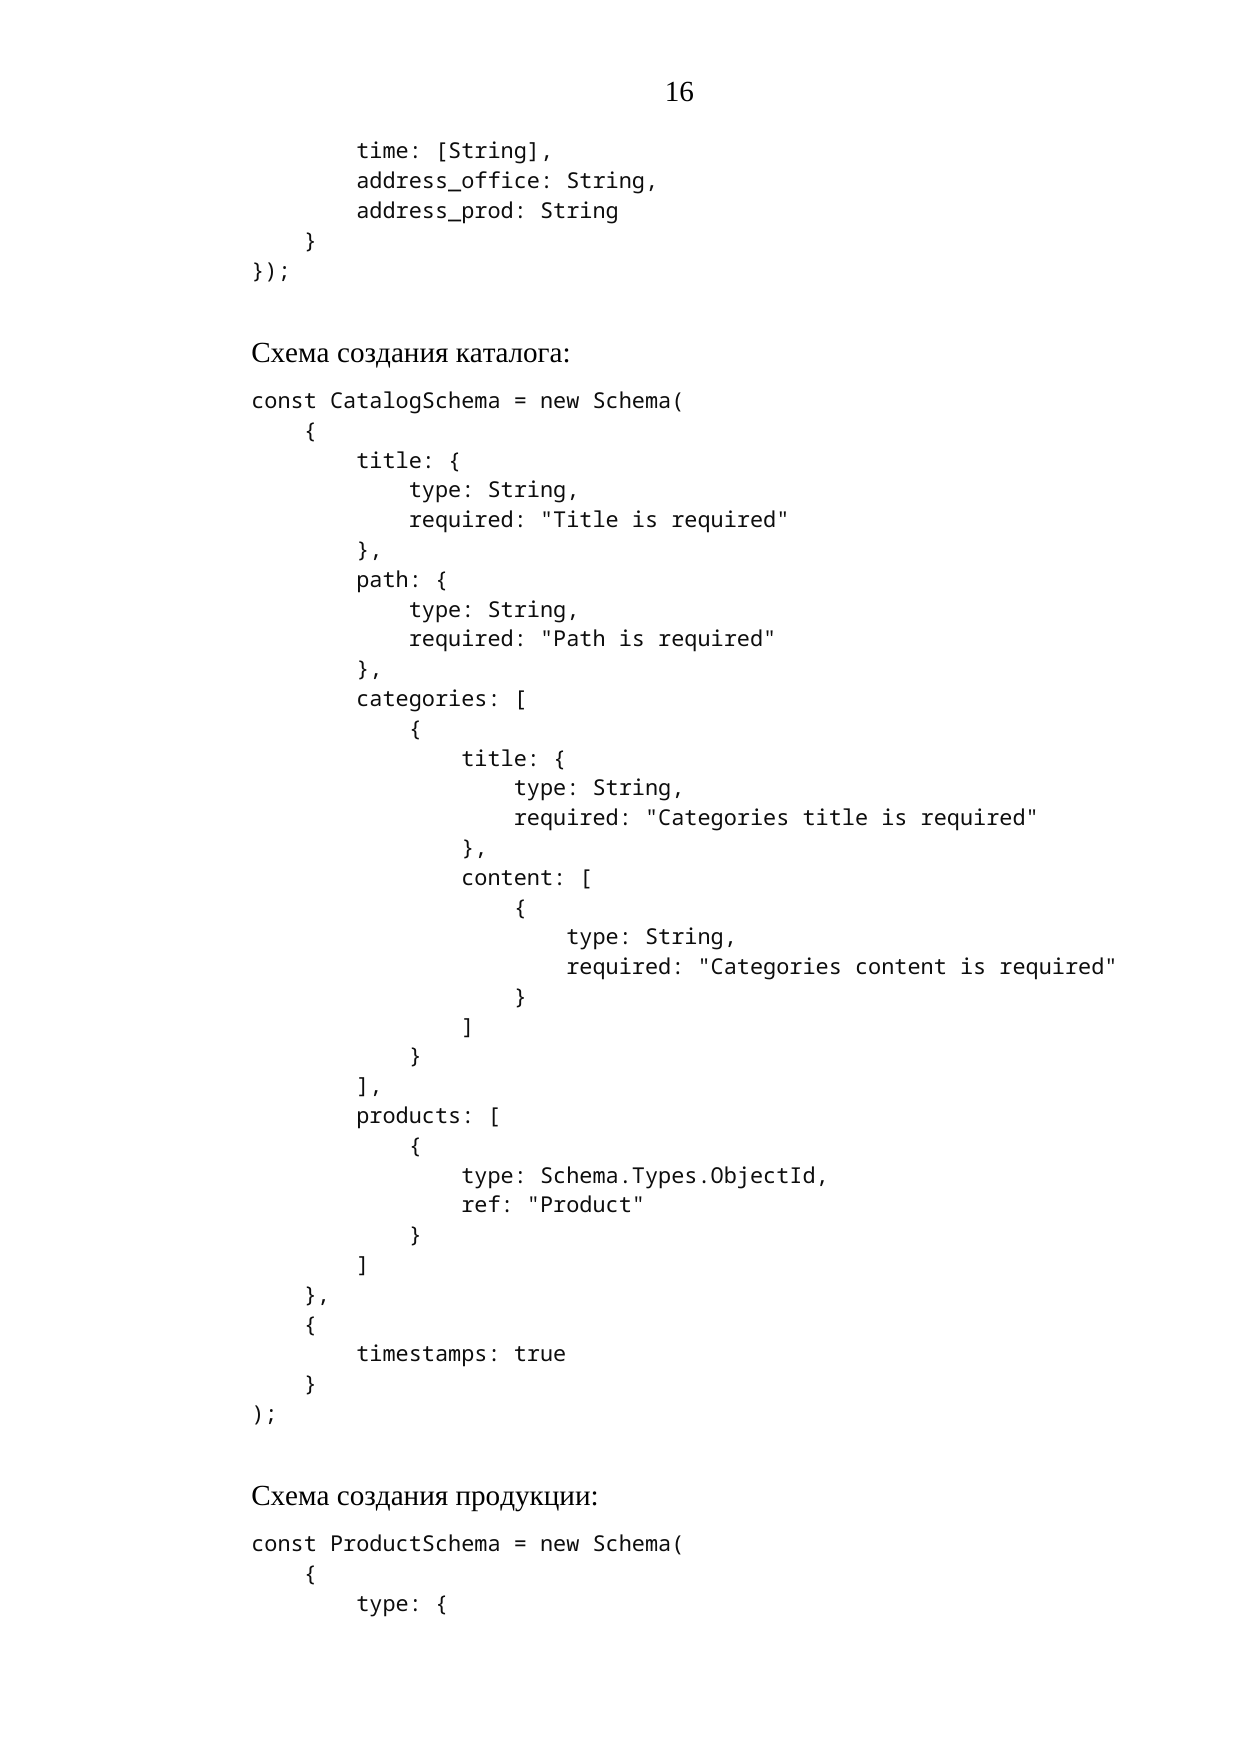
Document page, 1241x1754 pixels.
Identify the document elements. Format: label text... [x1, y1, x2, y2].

text ] [177, 1011, 1181, 1040]
text timestamps: true [177, 1338, 1181, 1368]
text const CatalogSchema = new Schema( [177, 385, 1181, 415]
text { [177, 1308, 1181, 1338]
text ref: "Product" [177, 1189, 1181, 1219]
text }, [177, 653, 1181, 683]
text categories: [ [177, 683, 1181, 713]
text const ProductSchema = new Schema( [177, 1528, 1181, 1558]
text { [177, 415, 1181, 444]
text }); [177, 254, 1181, 284]
text type: String, [177, 772, 1181, 802]
text title: { [177, 742, 1181, 772]
text ], [177, 1070, 1181, 1100]
text required: "Path is required" [177, 623, 1181, 653]
text type: String, [177, 474, 1181, 504]
text } [177, 225, 1181, 254]
text required: "Categories content is required" [177, 951, 1181, 981]
text title: { [177, 444, 1181, 474]
text { [177, 713, 1181, 742]
text address_prod: String [177, 195, 1181, 225]
text } [177, 1219, 1181, 1249]
text { [177, 1558, 1181, 1588]
text } [177, 981, 1181, 1011]
text type: String, [177, 921, 1181, 951]
text required: "Categories title is required" [177, 802, 1181, 832]
text }, [177, 1279, 1181, 1308]
text path: { [177, 564, 1181, 593]
text type: Schema.Types.ObjectId, [177, 1159, 1181, 1189]
text time: [String], [177, 135, 1181, 165]
text Схема создания каталога: [177, 335, 1181, 368]
text { [177, 891, 1181, 921]
text }, [177, 832, 1181, 862]
text } [177, 1040, 1181, 1070]
text type: String, [177, 593, 1181, 623]
text required: "Title is required" [177, 504, 1181, 534]
text content: [ [177, 862, 1181, 891]
text ] [177, 1249, 1181, 1279]
text { [177, 1130, 1181, 1159]
text Схема создания продукции: [177, 1478, 1181, 1512]
text } [177, 1368, 1181, 1398]
text address_office: String, [177, 165, 1181, 195]
text ); [177, 1398, 1181, 1428]
text products: [ [177, 1100, 1181, 1130]
text }, [177, 534, 1181, 564]
text type: { [177, 1588, 1181, 1618]
